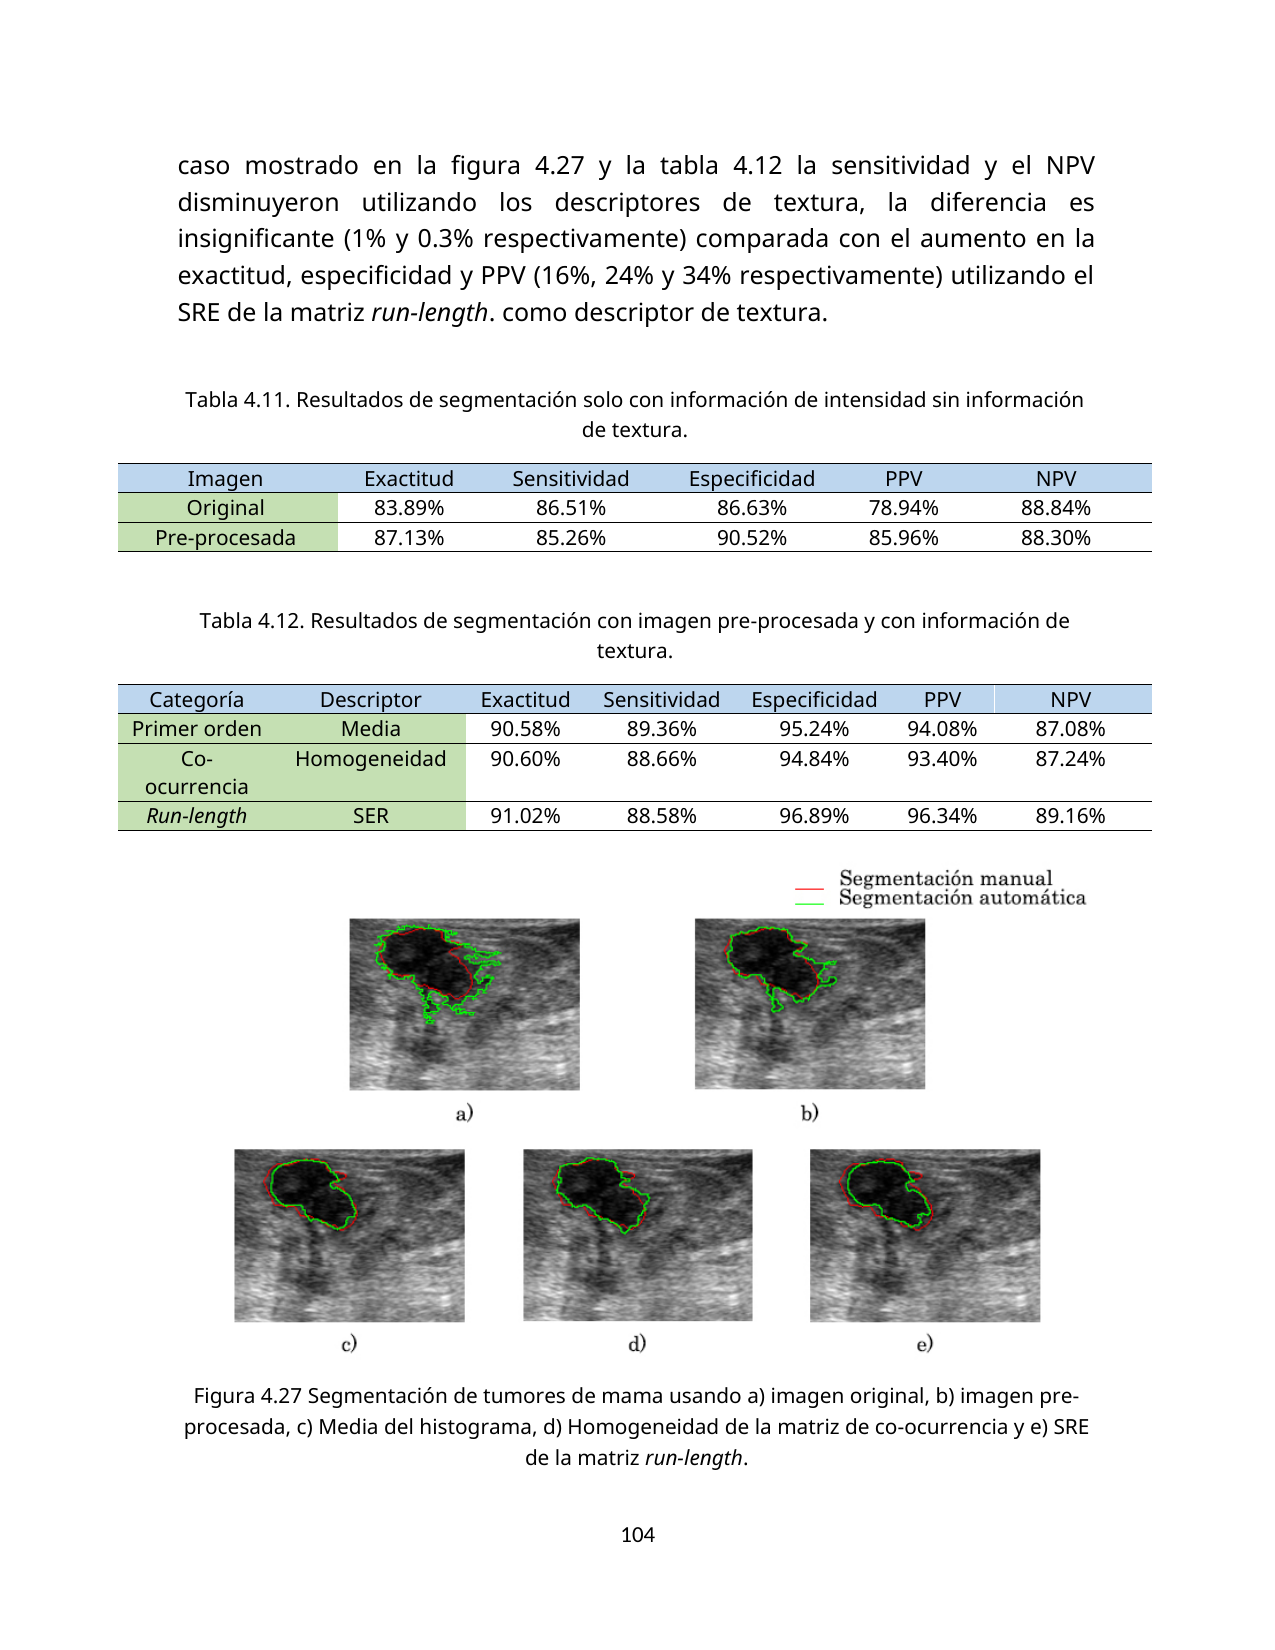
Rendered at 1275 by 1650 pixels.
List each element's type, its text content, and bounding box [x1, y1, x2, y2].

table_header Sensitividad [485, 464, 662, 492]
table_header Especificidad [739, 685, 895, 713]
table_cell Original [118, 493, 338, 522]
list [177, 148, 1096, 329]
table_header Exactitud [338, 464, 485, 492]
table_cell 90.58% [466, 714, 590, 743]
table_header Sensitividad [590, 685, 739, 713]
table_cell 78.94% [847, 493, 965, 522]
table_cell 88.66% [590, 744, 739, 801]
table_cell 88.58% [590, 802, 739, 830]
table_cell 88.84% [965, 493, 1152, 522]
table_header Especificidad [662, 464, 847, 492]
table_cell 85.96% [847, 523, 965, 551]
table_cell 85.26% [485, 523, 662, 551]
table_cell 93.40% [895, 744, 994, 801]
table_cell 83.89% [338, 493, 485, 522]
table_cell 88.30% [965, 523, 1152, 551]
table_cell Media [281, 714, 466, 743]
table_cell 87.13% [338, 523, 485, 551]
table_header Descriptor [281, 685, 466, 713]
table_cell 89.16% [995, 802, 1152, 830]
table_cell 96.34% [895, 802, 994, 830]
table_cell 91.02% [466, 802, 590, 830]
table_cell Pre-procesada [118, 523, 338, 551]
table_cell Homogeneidad [281, 744, 466, 801]
table_cell Run-length [118, 802, 281, 830]
table_cell 89.36% [590, 714, 739, 743]
table_cell 86.51% [485, 493, 662, 522]
table_cell 90.60% [466, 744, 590, 801]
table_header PPV [895, 685, 994, 713]
table_cell Primer orden [118, 714, 281, 743]
table_cell 90.52% [662, 523, 847, 551]
table_header NPV [995, 685, 1152, 713]
table_cell 87.24% [995, 744, 1152, 801]
list Figura 4.27 Segmentación de tumores de mama usando a) imagen original, b) imagen pre-procesada, c) Media del histograma, d) Homogeneidad de la matriz de co-ocurrencia y e) SRE de la matriz run-length. [177, 1382, 1096, 1471]
table_cell 96.89% [739, 802, 895, 830]
table_cell 94.84% [739, 744, 895, 801]
table_header PPV [847, 464, 965, 492]
picture [177, 861, 1098, 1380]
table_cell 86.63% [662, 493, 847, 522]
table_header NPV [965, 464, 1152, 492]
table_cell 94.08% [895, 714, 994, 743]
table_cell 87.08% [995, 714, 1152, 743]
table_cell SER [281, 802, 466, 830]
table_header Categoría [118, 685, 281, 713]
table_header Exactitud [466, 685, 590, 713]
table_header Imagen [118, 464, 338, 492]
table_cell 95.24% [739, 714, 895, 743]
table_cell Co-ocurrencia [118, 744, 281, 801]
text Tabla 4.12. Resultados de segmentación con imagen pre-procesada y con información de textura. [177, 606, 1093, 665]
text Tabla 4.11. Resultados de segmentación solo con información de intensidad sin información de textura. [177, 385, 1093, 444]
